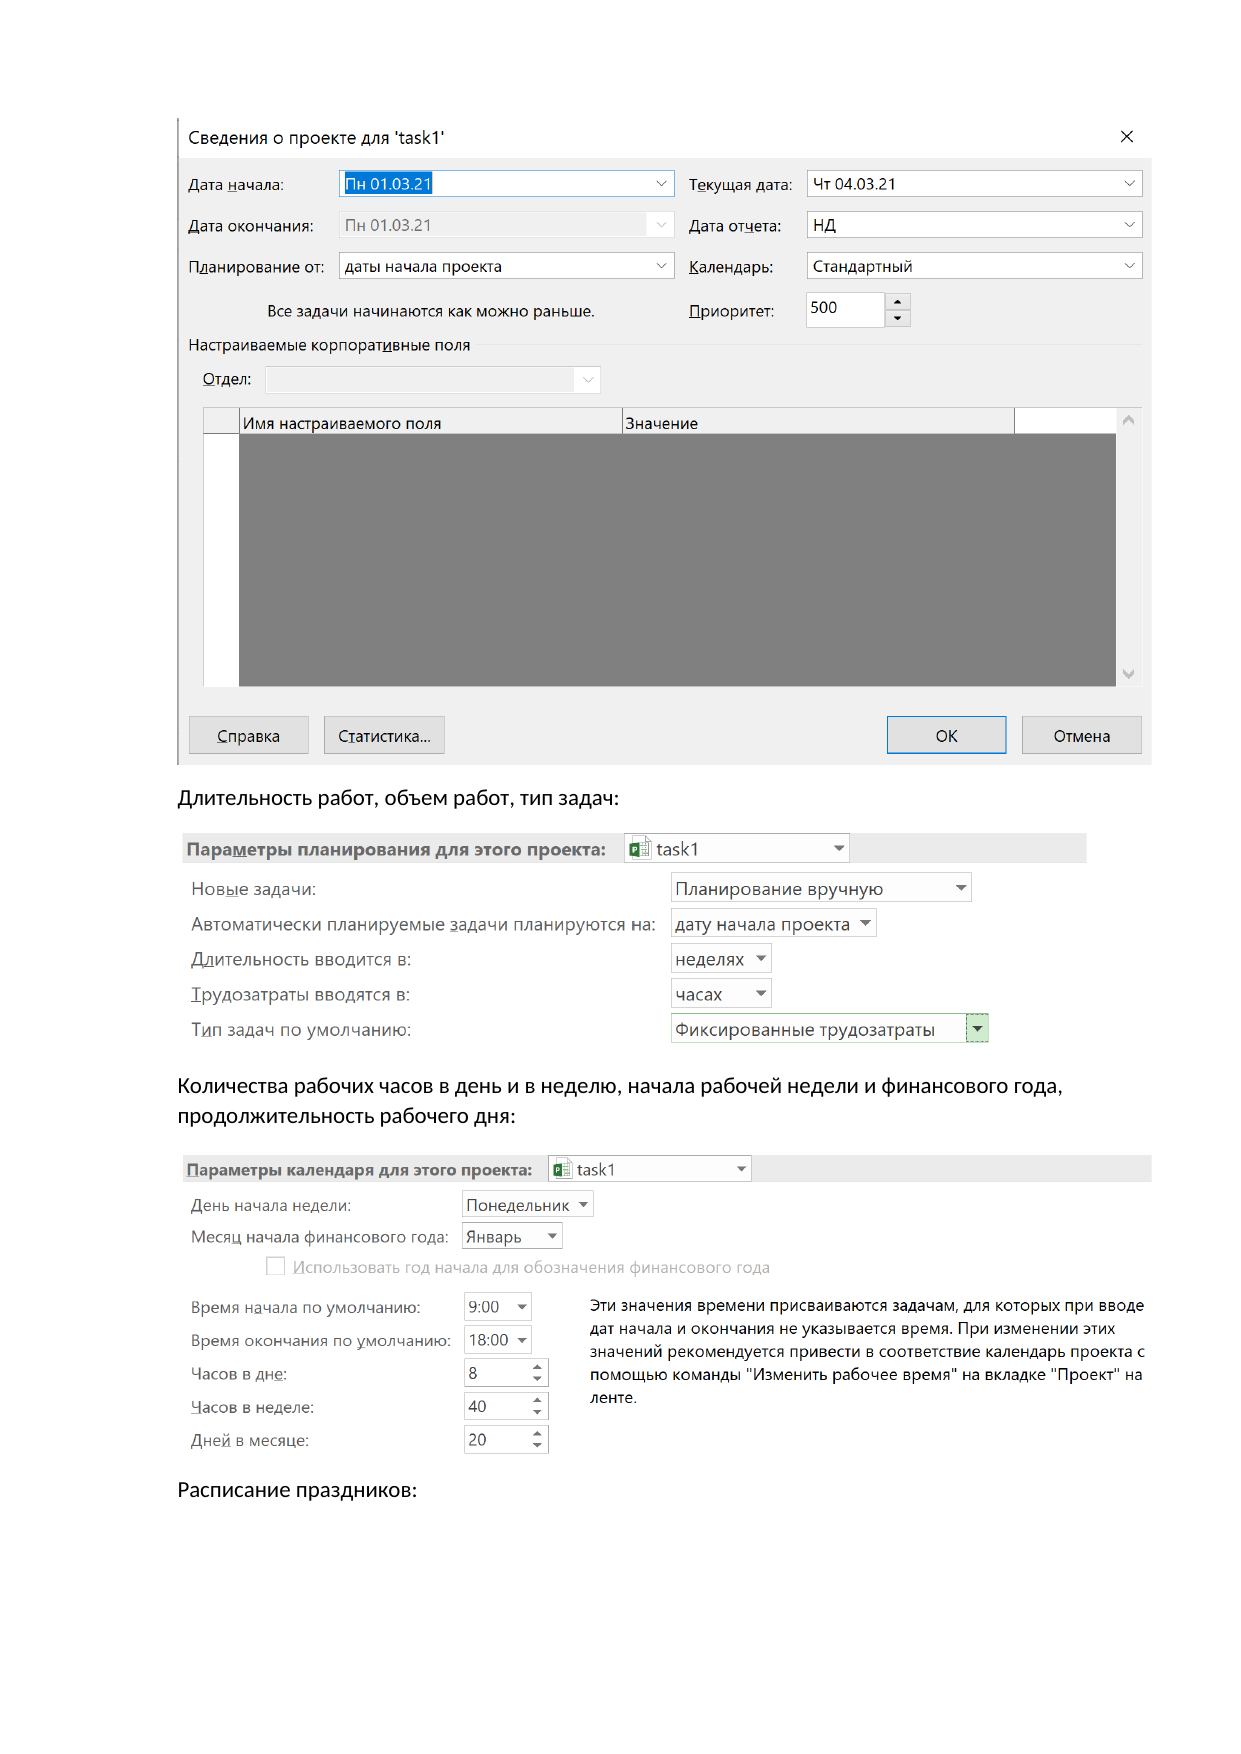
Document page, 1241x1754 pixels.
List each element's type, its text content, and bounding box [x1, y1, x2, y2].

text Расписание праздников: [177, 1475, 1152, 1503]
text Длительность работ, объем работ, тип задач: [177, 783, 1152, 811]
text Количества рабочих часов в день и в неделю, начала рабочей недели и финансового года, продолжительность рабочего дня: [177, 1071, 1152, 1129]
picture [177, 829, 1087, 1053]
picture [177, 118, 1152, 765]
picture [177, 1147, 1152, 1457]
